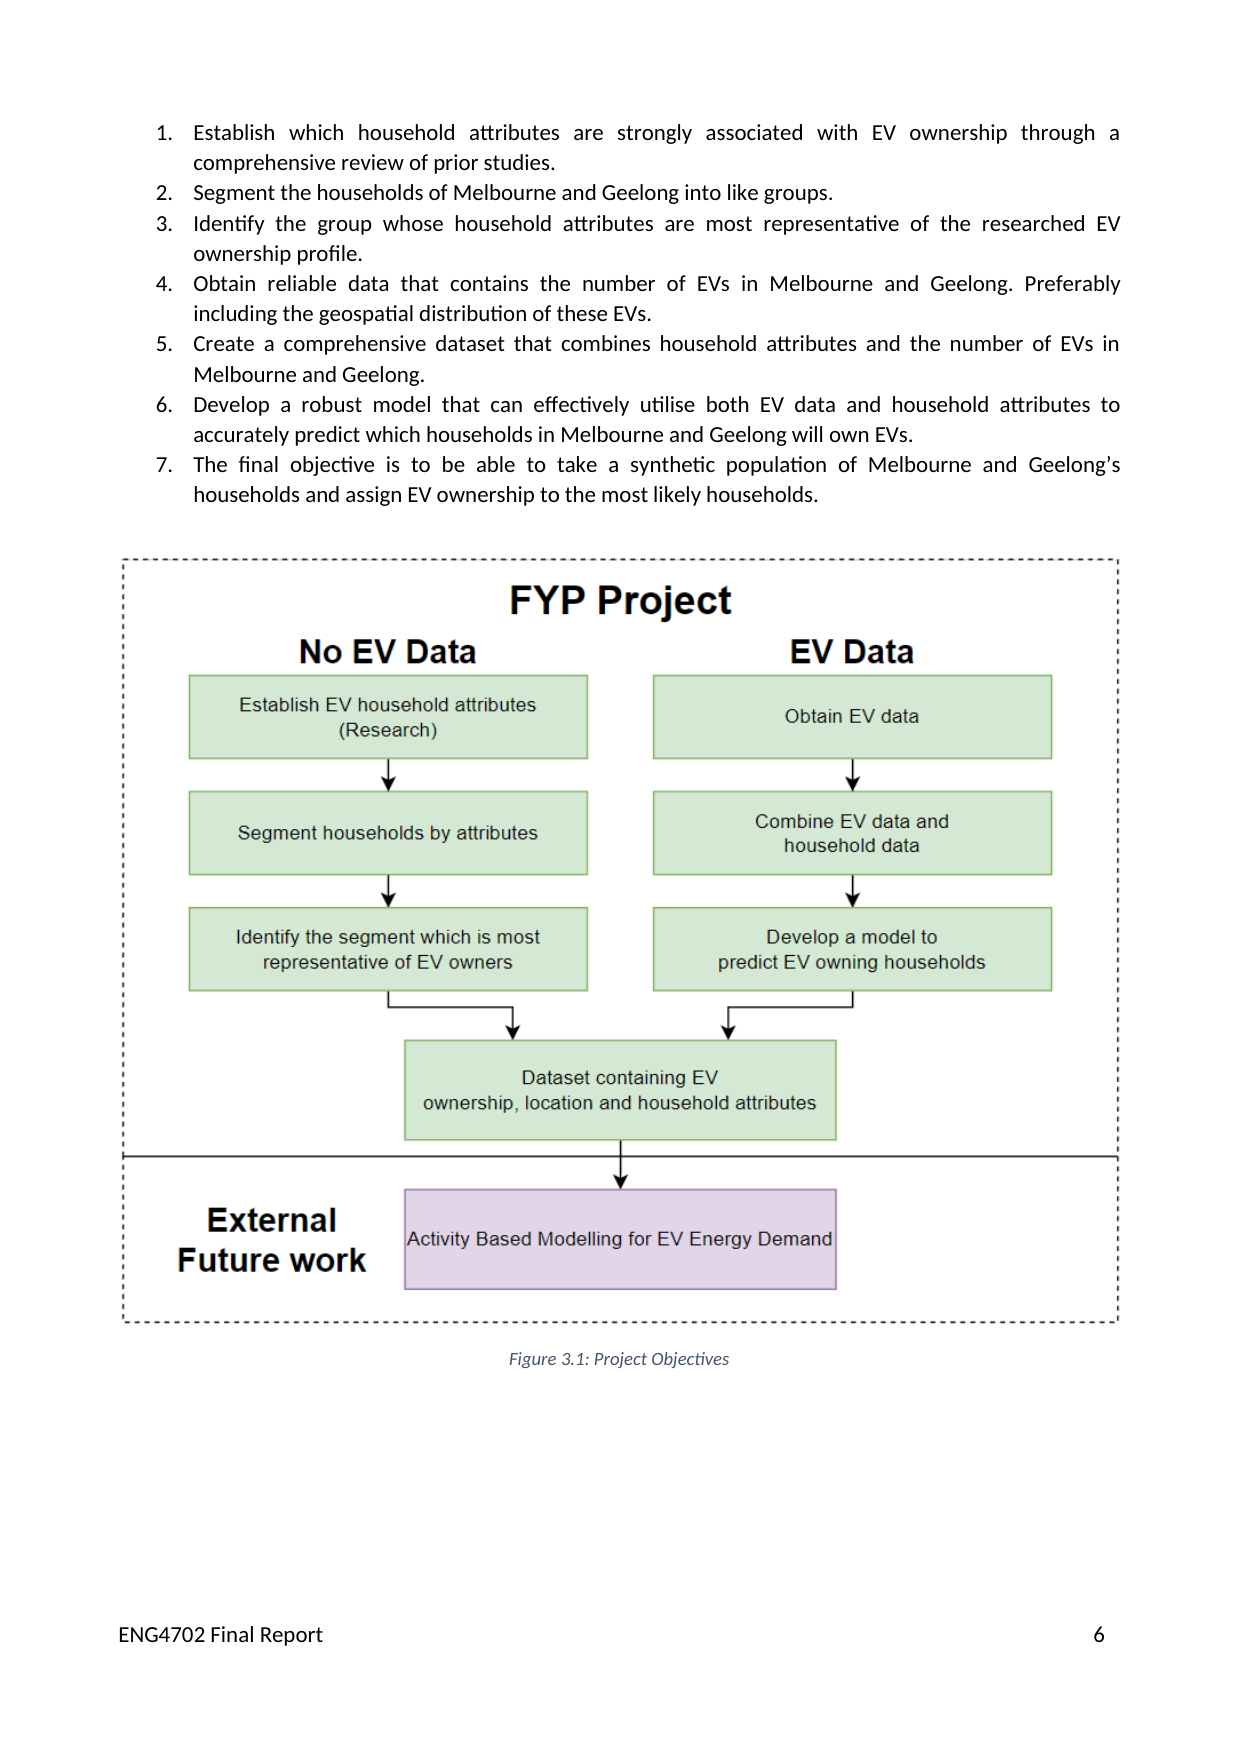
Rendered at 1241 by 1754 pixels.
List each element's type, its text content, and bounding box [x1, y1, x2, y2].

list Create a comprehensive dataset that combines household attributes and the number of EVs in Melbourne and Geelong. [156, 329, 1122, 388]
list Develop a robust model that can effectively utilise both EV data and household attributes to accurately predict which households in Melbourne and Geelong will own EVs. [156, 390, 1122, 448]
list The final objective is to be able to take a synthetic population of Melbourne and Geelong’s households and assign EV ownership to the most likely households. [156, 450, 1122, 509]
list Obtain reliable data that contains the number of EVs in Melbourne and Geelong. Preferably including the geospatial distribution of these EVs. [156, 269, 1122, 327]
picture [118, 557, 1123, 1329]
list Segment the households of Melbourne and Geelong into like groups. [156, 178, 1122, 207]
list Establish which household attributes are strongly associated with EV ownership through a comprehensive review of prior studies. [156, 118, 1122, 176]
list Identify the group whose household attributes are most representative of the researched EV ownership profile. [156, 209, 1122, 267]
